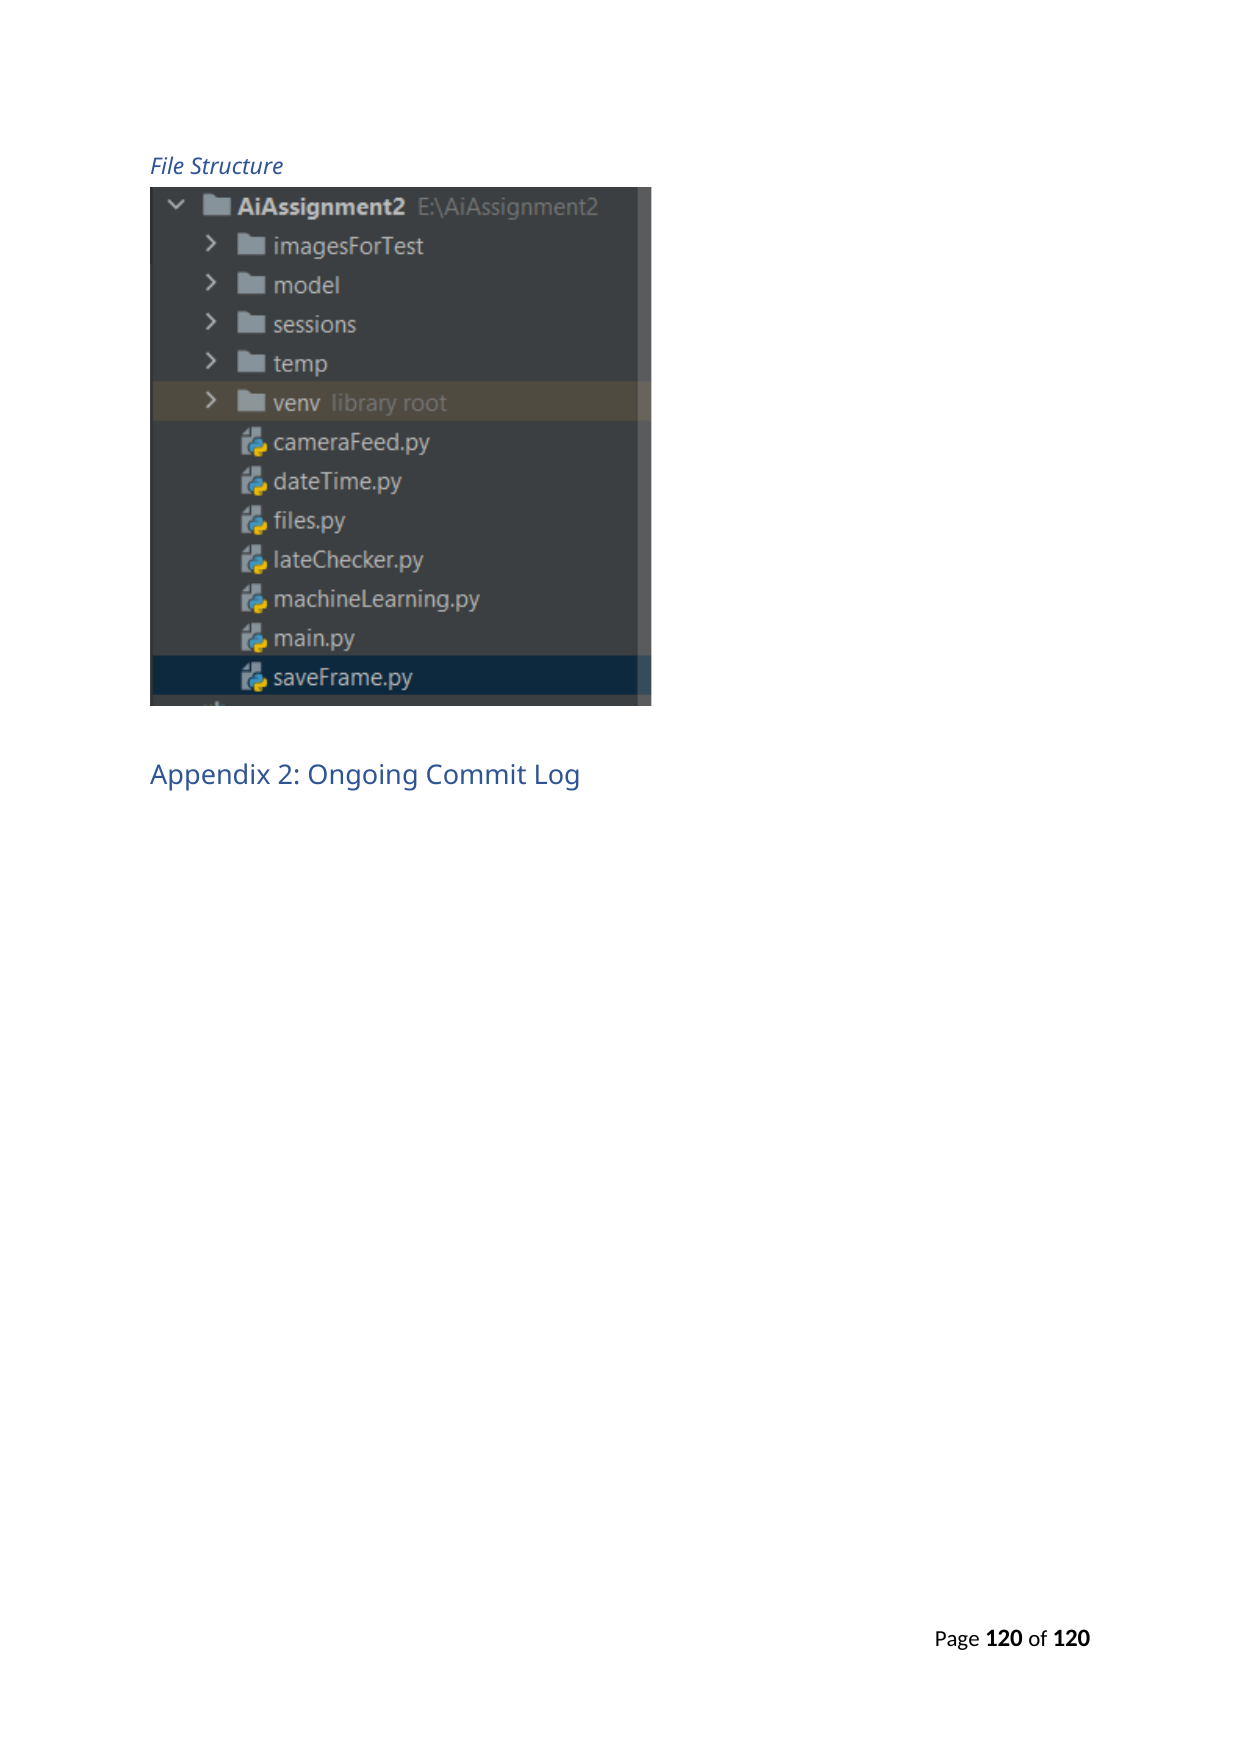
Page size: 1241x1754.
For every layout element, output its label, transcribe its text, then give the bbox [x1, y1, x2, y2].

subtitle File Structure [150, 150, 1090, 181]
subtitle Appendix 2: Ongoing Commit Log [150, 756, 1090, 793]
picture [150, 187, 652, 706]
